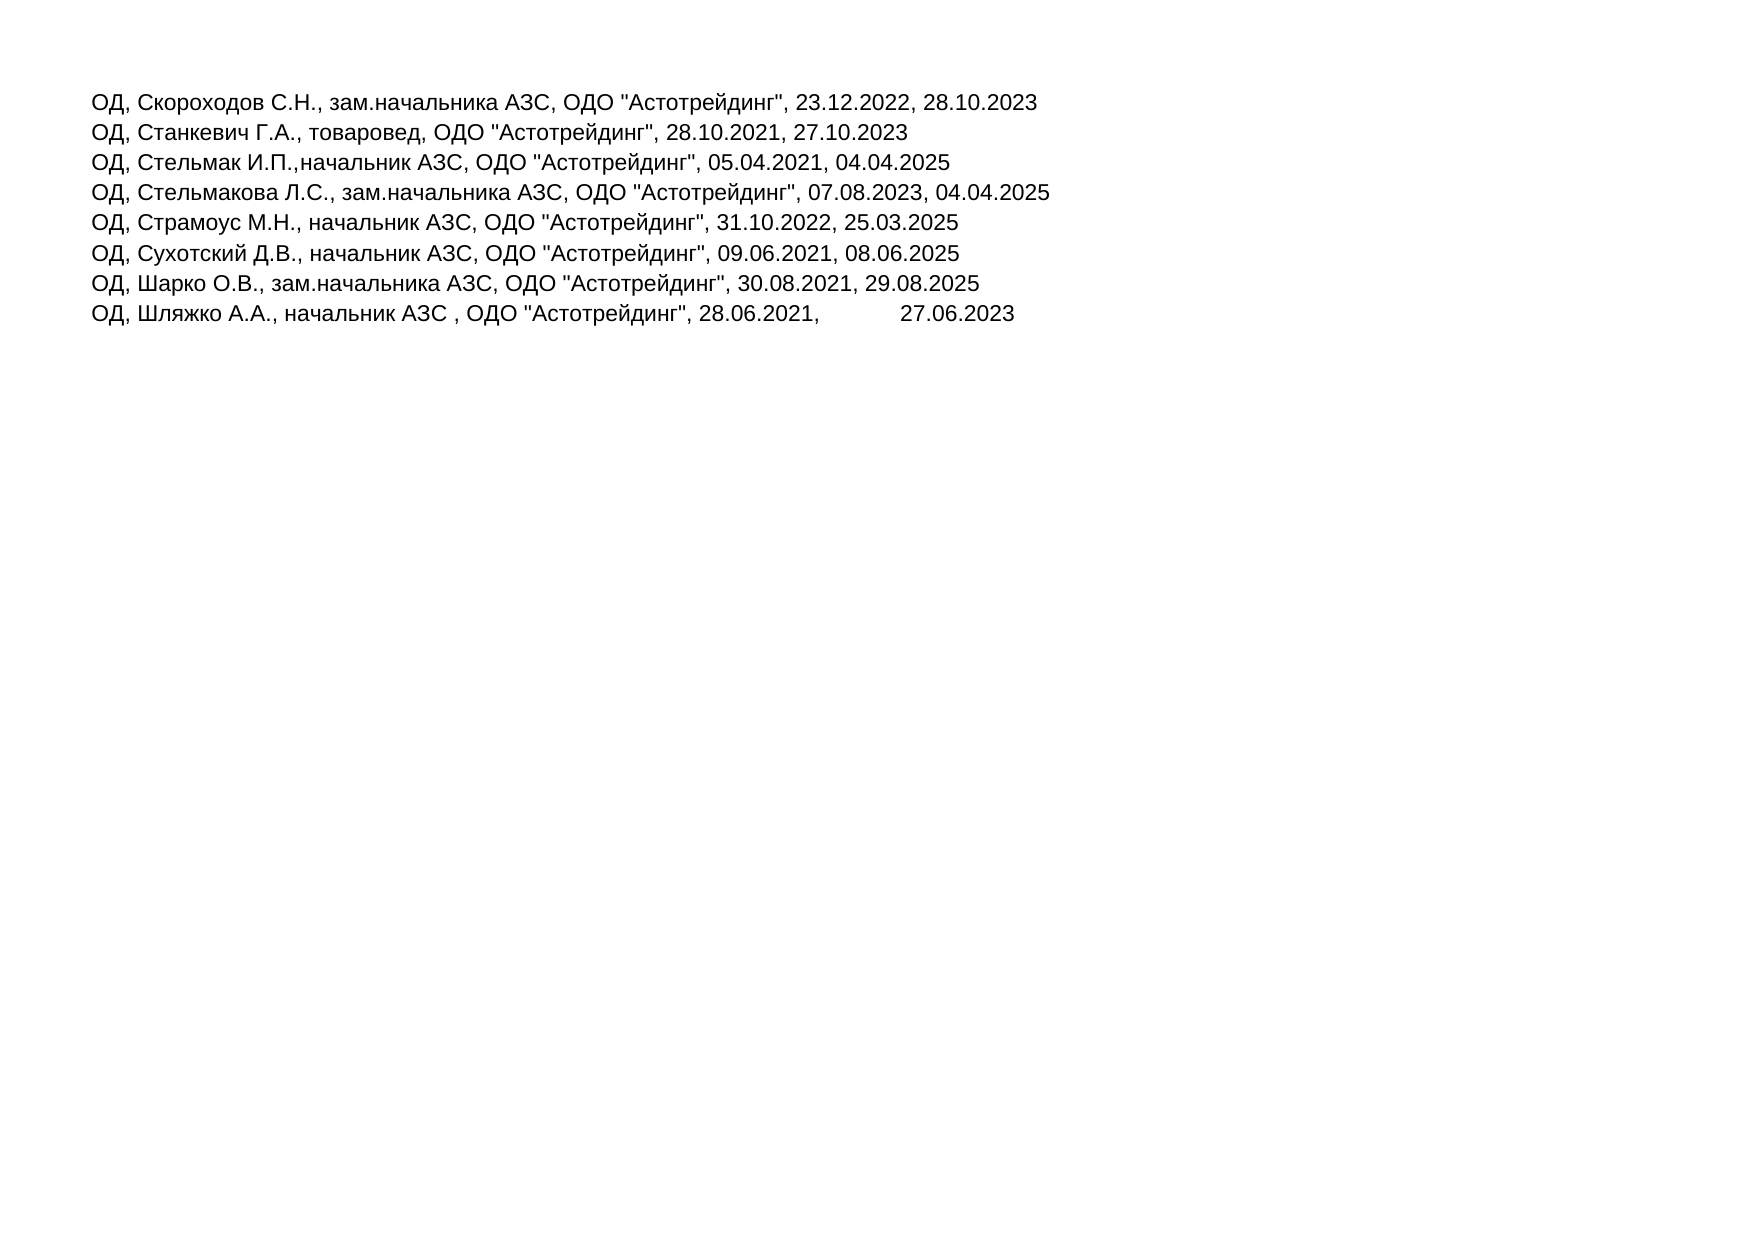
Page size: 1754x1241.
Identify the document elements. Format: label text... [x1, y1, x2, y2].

text ОД, Скороходов С.Н., зам.начальника АЗС, ОДО "Астотрейдинг", 23.12.2022, 28.10.2023 [91, 88, 1682, 115]
text ОД, Стельмак И.П., начальник АЗС, ОДО "Астотрейдинг", 05.04.2021, 04.04.2025 [91, 149, 1682, 175]
text ОД, Шляжко А.А., начальник АЗС , ОДО "Астотрейдинг", 28.06.2021, 27.06.2023 [91, 300, 1682, 326]
text ОД, Шарко О.В., зам.начальника АЗС, ОДО "Астотрейдинг", 30.08.2021, 29.08.2025 [91, 270, 1682, 296]
text ОД, Страмоус М.Н., начальник АЗС, ОДО "Астотрейдинг", 31.10.2022, 25.03.2025 [91, 209, 1682, 236]
text ОД, Стельмакова Л.С., зам.начальника АЗС, ОДО "Астотрейдинг", 07.08.2023, 04.04.2025 [91, 179, 1682, 206]
text ОД, Станкевич Г.А., товаровед, ОДО "Астотрейдинг", 28.10.2021, 27.10.2023 [91, 119, 1682, 145]
text ОД, Сухотский Д.В., начальник АЗС, ОДО "Астотрейдинг", 09.06.2021, 08.06.2025 [91, 239, 1682, 266]
